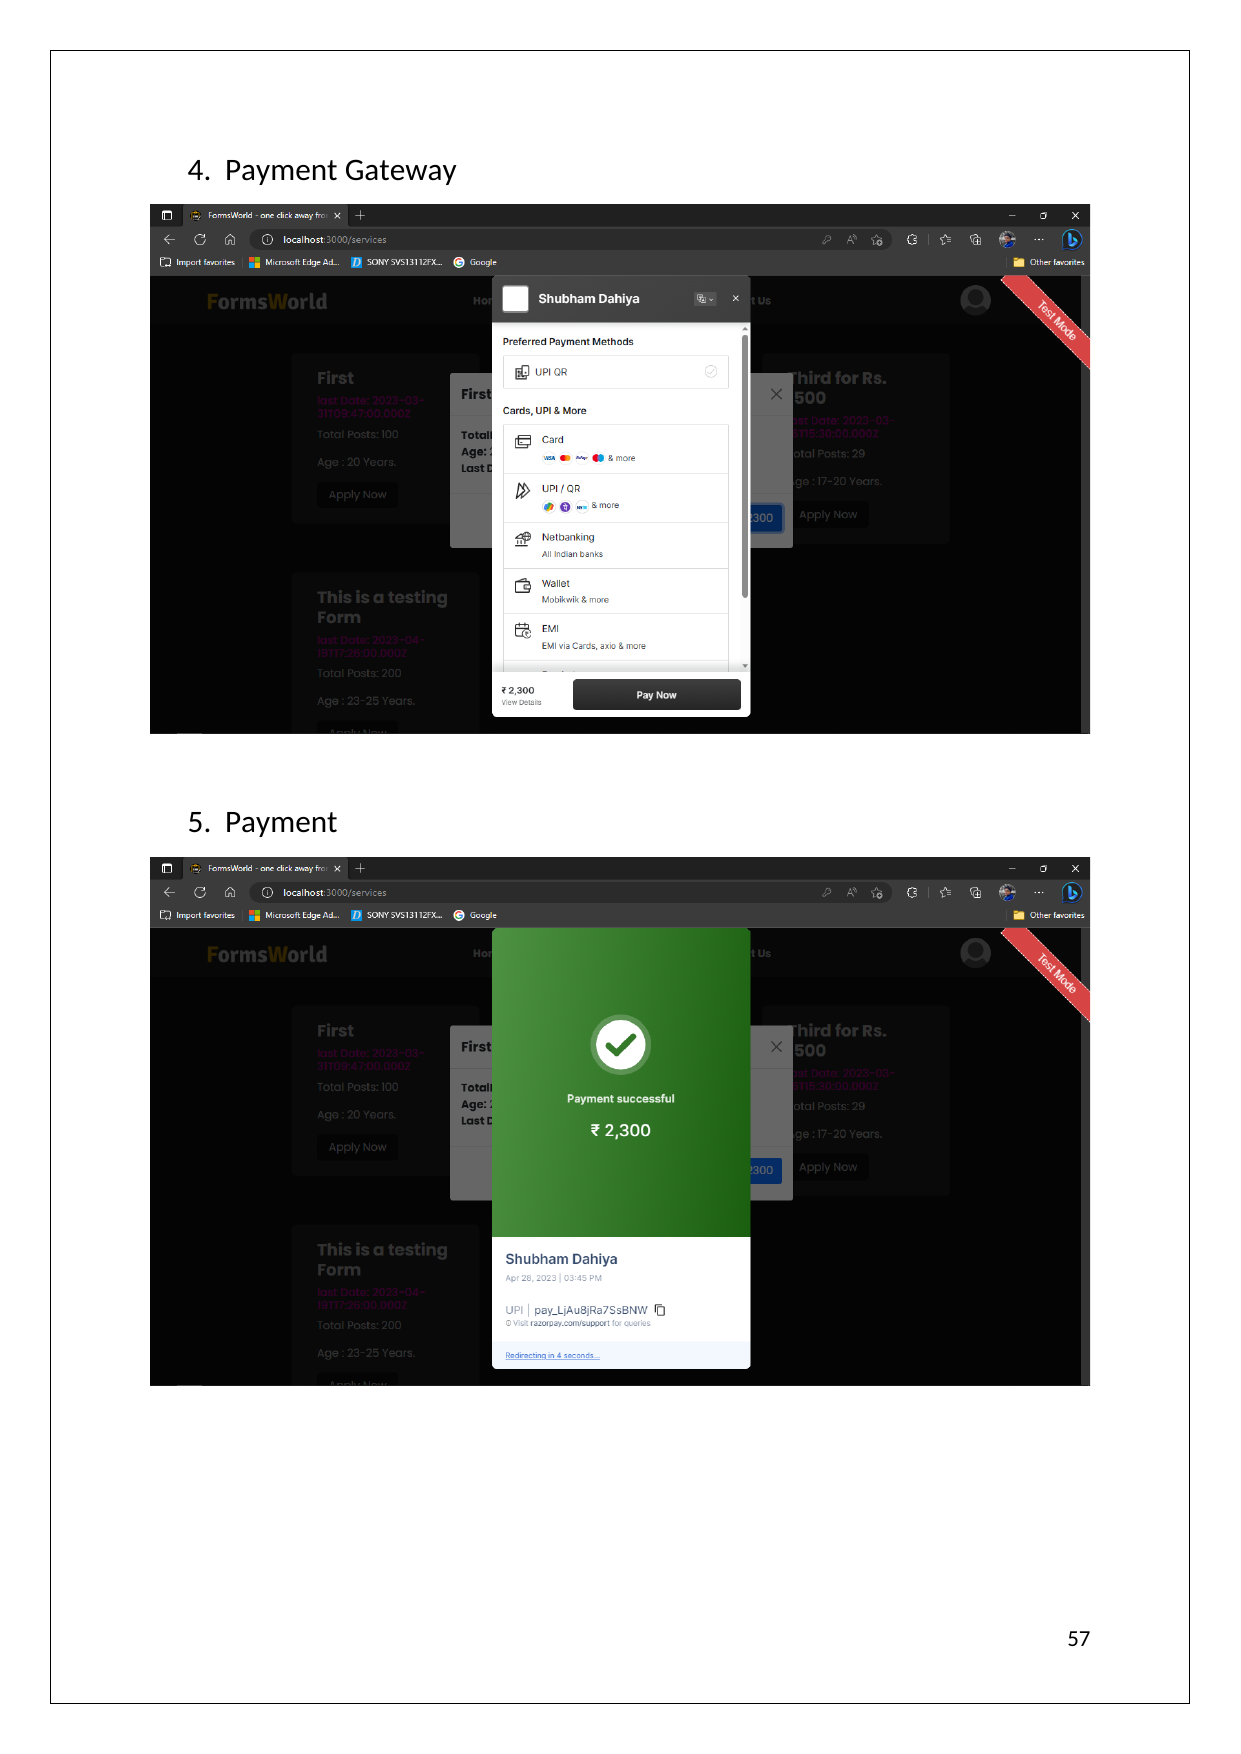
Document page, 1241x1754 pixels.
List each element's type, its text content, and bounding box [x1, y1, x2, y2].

list Payment [187, 802, 1090, 841]
picture [150, 204, 1091, 734]
list Payment Gateway [187, 150, 1090, 188]
picture [150, 857, 1091, 1386]
